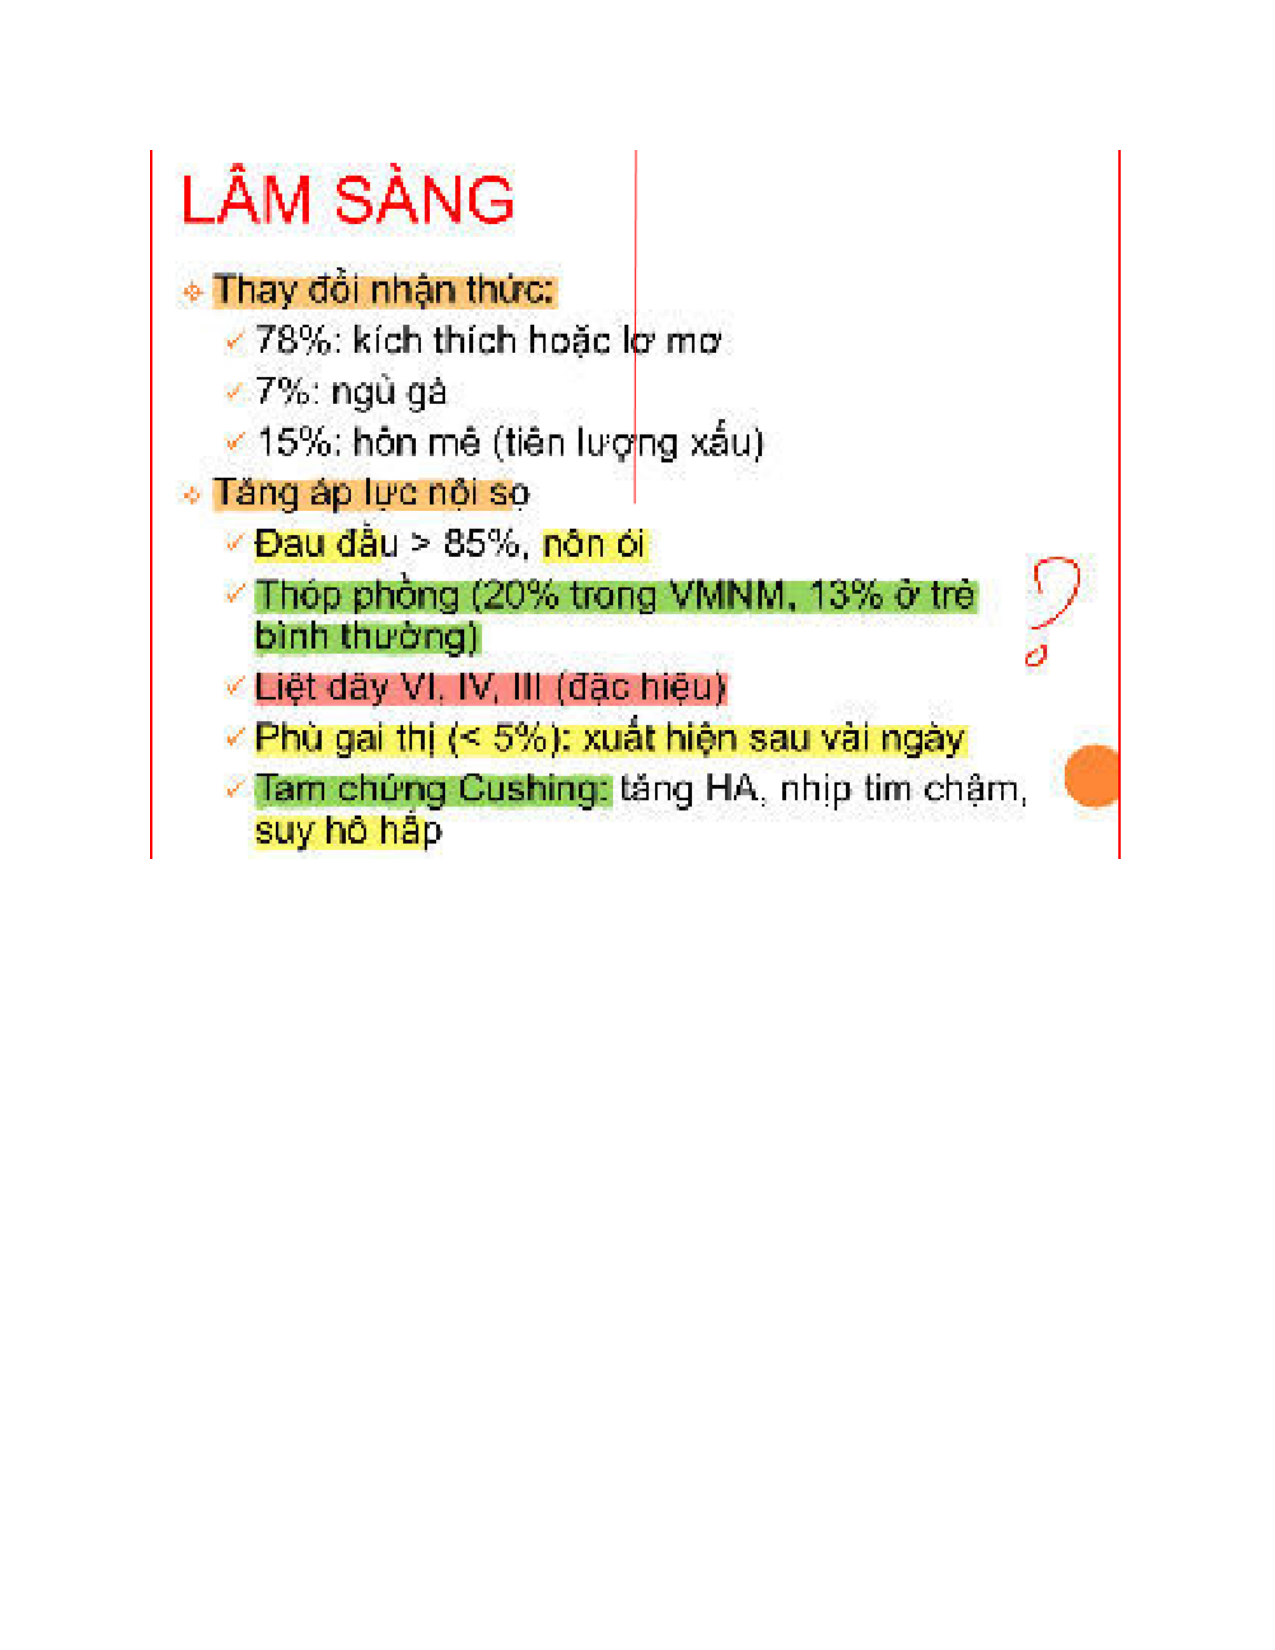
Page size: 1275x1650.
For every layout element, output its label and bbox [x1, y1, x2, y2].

picture [150, 150, 1125, 859]
